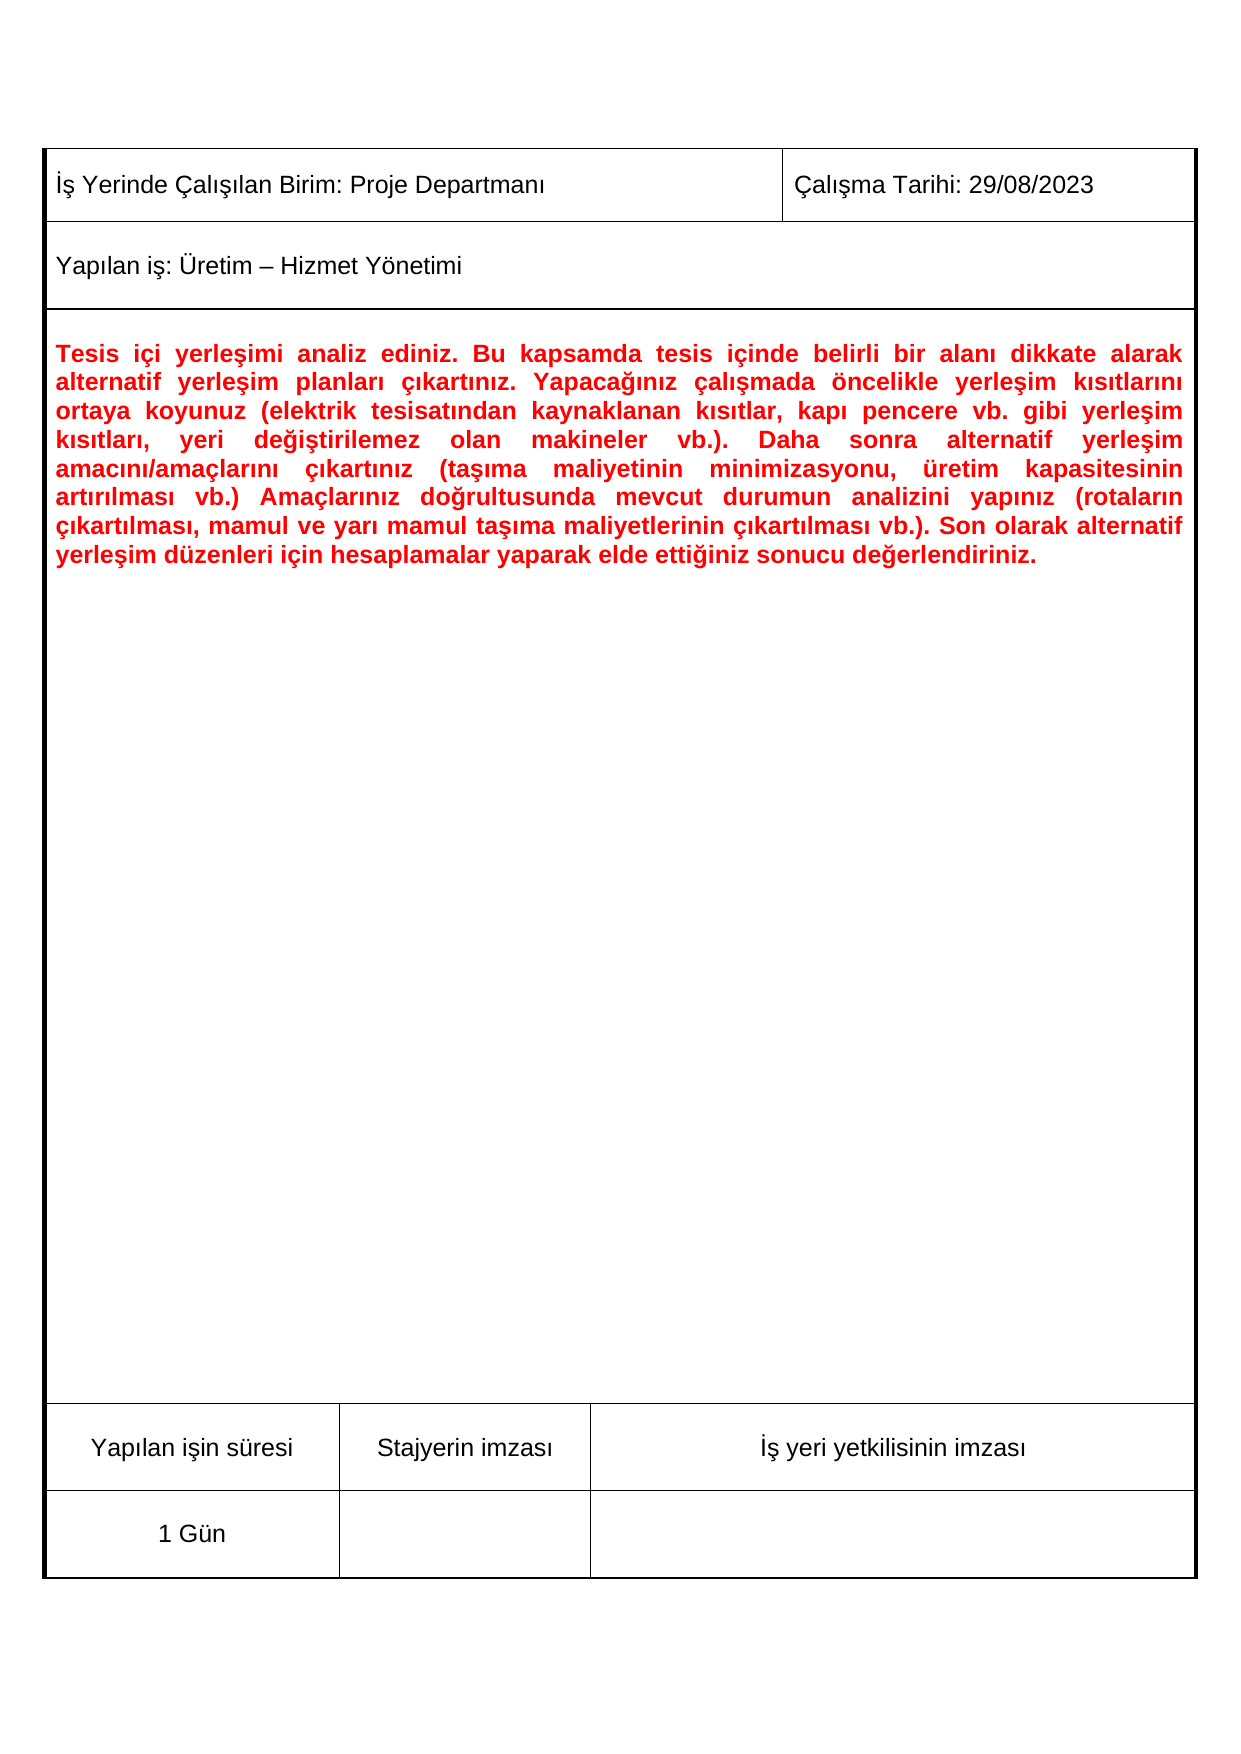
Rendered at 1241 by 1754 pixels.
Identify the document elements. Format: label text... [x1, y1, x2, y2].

table_cell İş Yerinde Çalışılan Birim: Proje Departmanı [47, 149, 782, 221]
table_cell [340, 1491, 590, 1577]
table_cell 1 Gün [47, 1491, 339, 1577]
table_cell Stajyerin imzası [340, 1404, 590, 1490]
table_cell Çalışma Tarihi: 29/08/2023 [783, 149, 1194, 221]
table_cell Yapılan işin süresi [47, 1404, 339, 1490]
table_cell Tesis içi yerleşimi analiz ediniz. Bu kapsamda tesis içinde belirli bir alanı dikkate alarak alternatif yerleşim planları çıkartınız. Yapacağınız çalışmada öncelikle yerleşim kısıtlarını ortaya koyunuz (elektrik tesisatından kaynaklanan kısıtlar, kapı pencere vb. gibi yerleşim kısıtları, yeri değiştirilemez olan makineler vb.). Daha sonra alternatif yerleşim amacını/amaçlarını çıkartınız (taşıma maliyetinin minimizasyonu, üretim kapasitesinin artırılması vb.) Amaçlarınız doğrultusunda mevcut durumun analizini yapınız (rotaların çıkartılması, mamul ve yarı mamul taşıma maliyetlerinin çıkartılması vb.). Son olarak alternatif yerleşim düzenleri için hesaplamalar yaparak elde ettiğiniz sonucu değerlendiriniz. [47, 310, 1194, 1402]
table_cell Yapılan iş: Üretim – Hizmet Yönetimi [47, 222, 1194, 308]
table_cell [591, 1491, 1194, 1577]
table_cell İş yeri yetkilisinin imzası [591, 1404, 1194, 1490]
